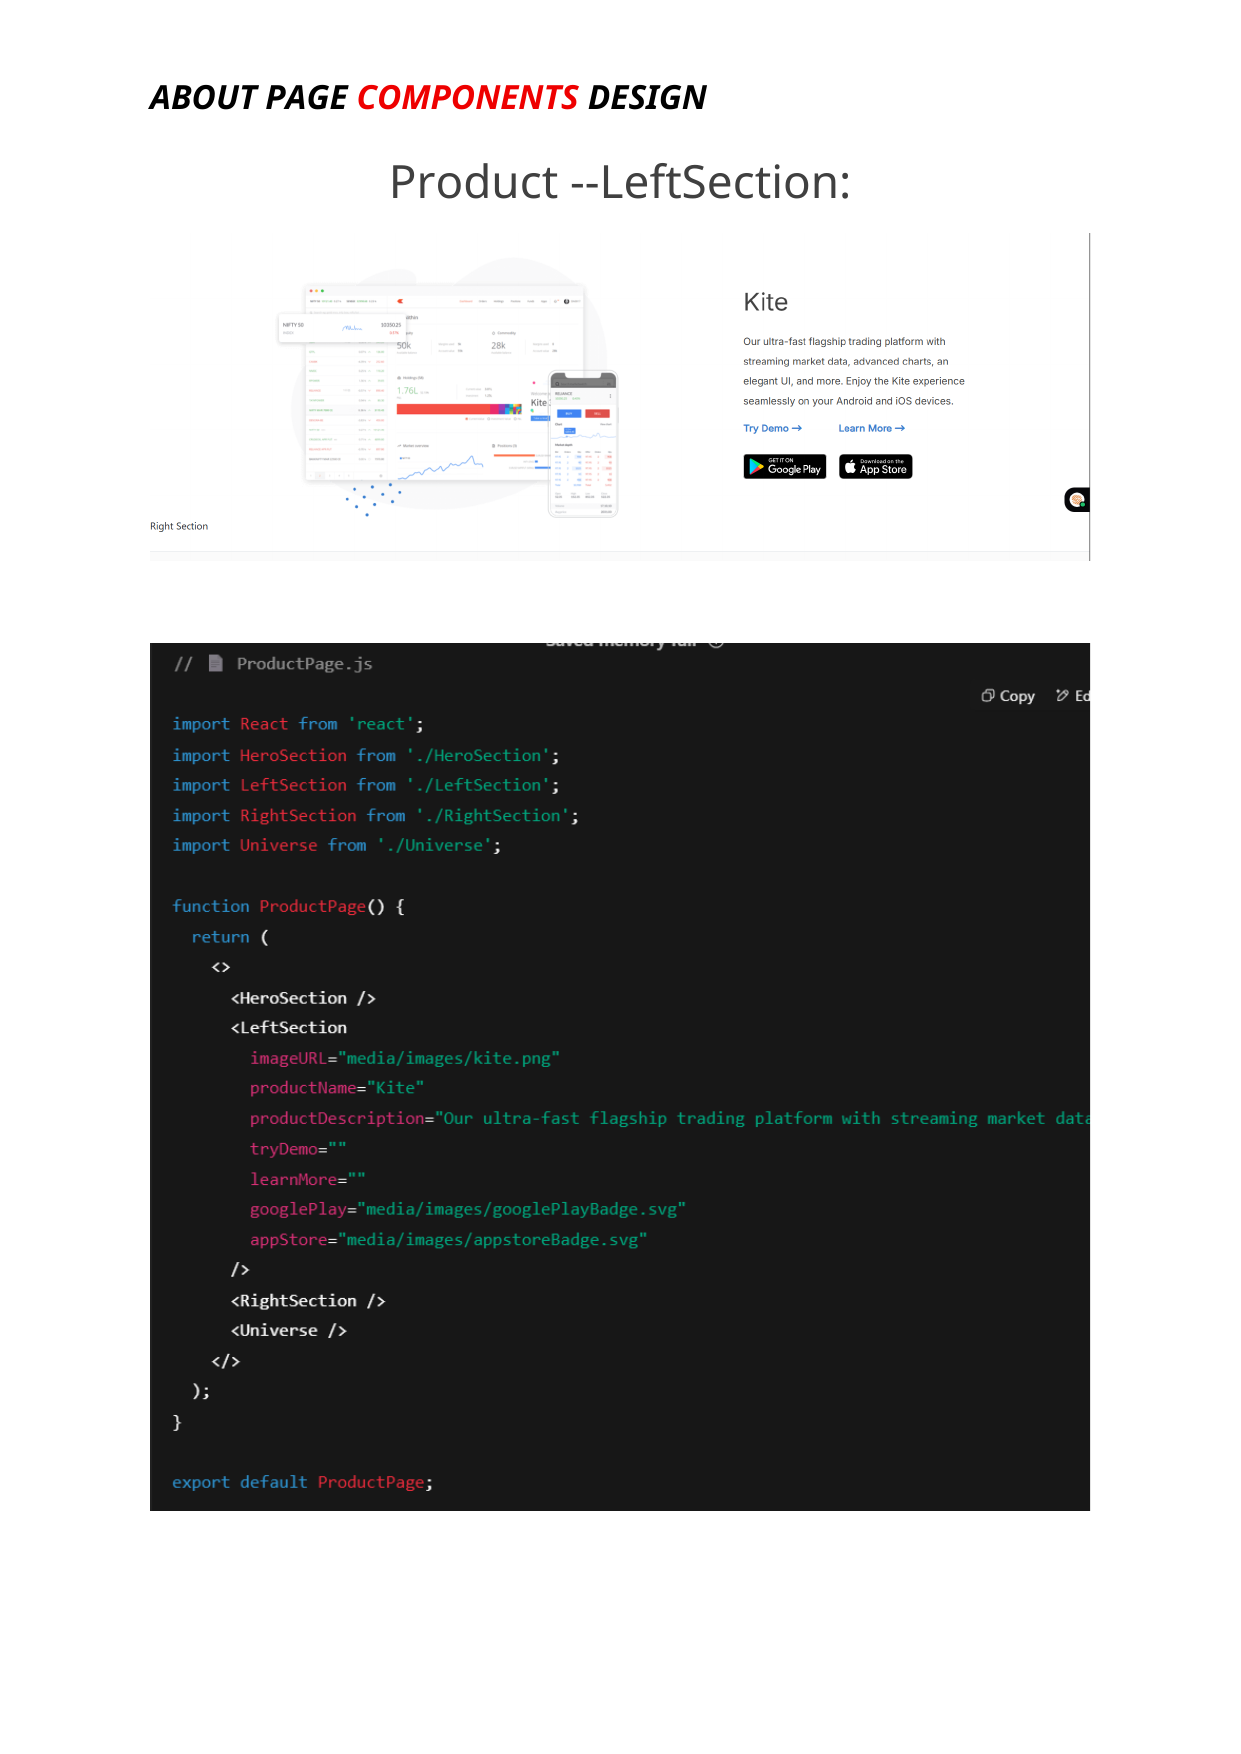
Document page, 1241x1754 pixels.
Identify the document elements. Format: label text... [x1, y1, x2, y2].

picture [150, 233, 1091, 561]
text Product --LeftSection: [150, 150, 1090, 212]
picture [150, 643, 1091, 1511]
